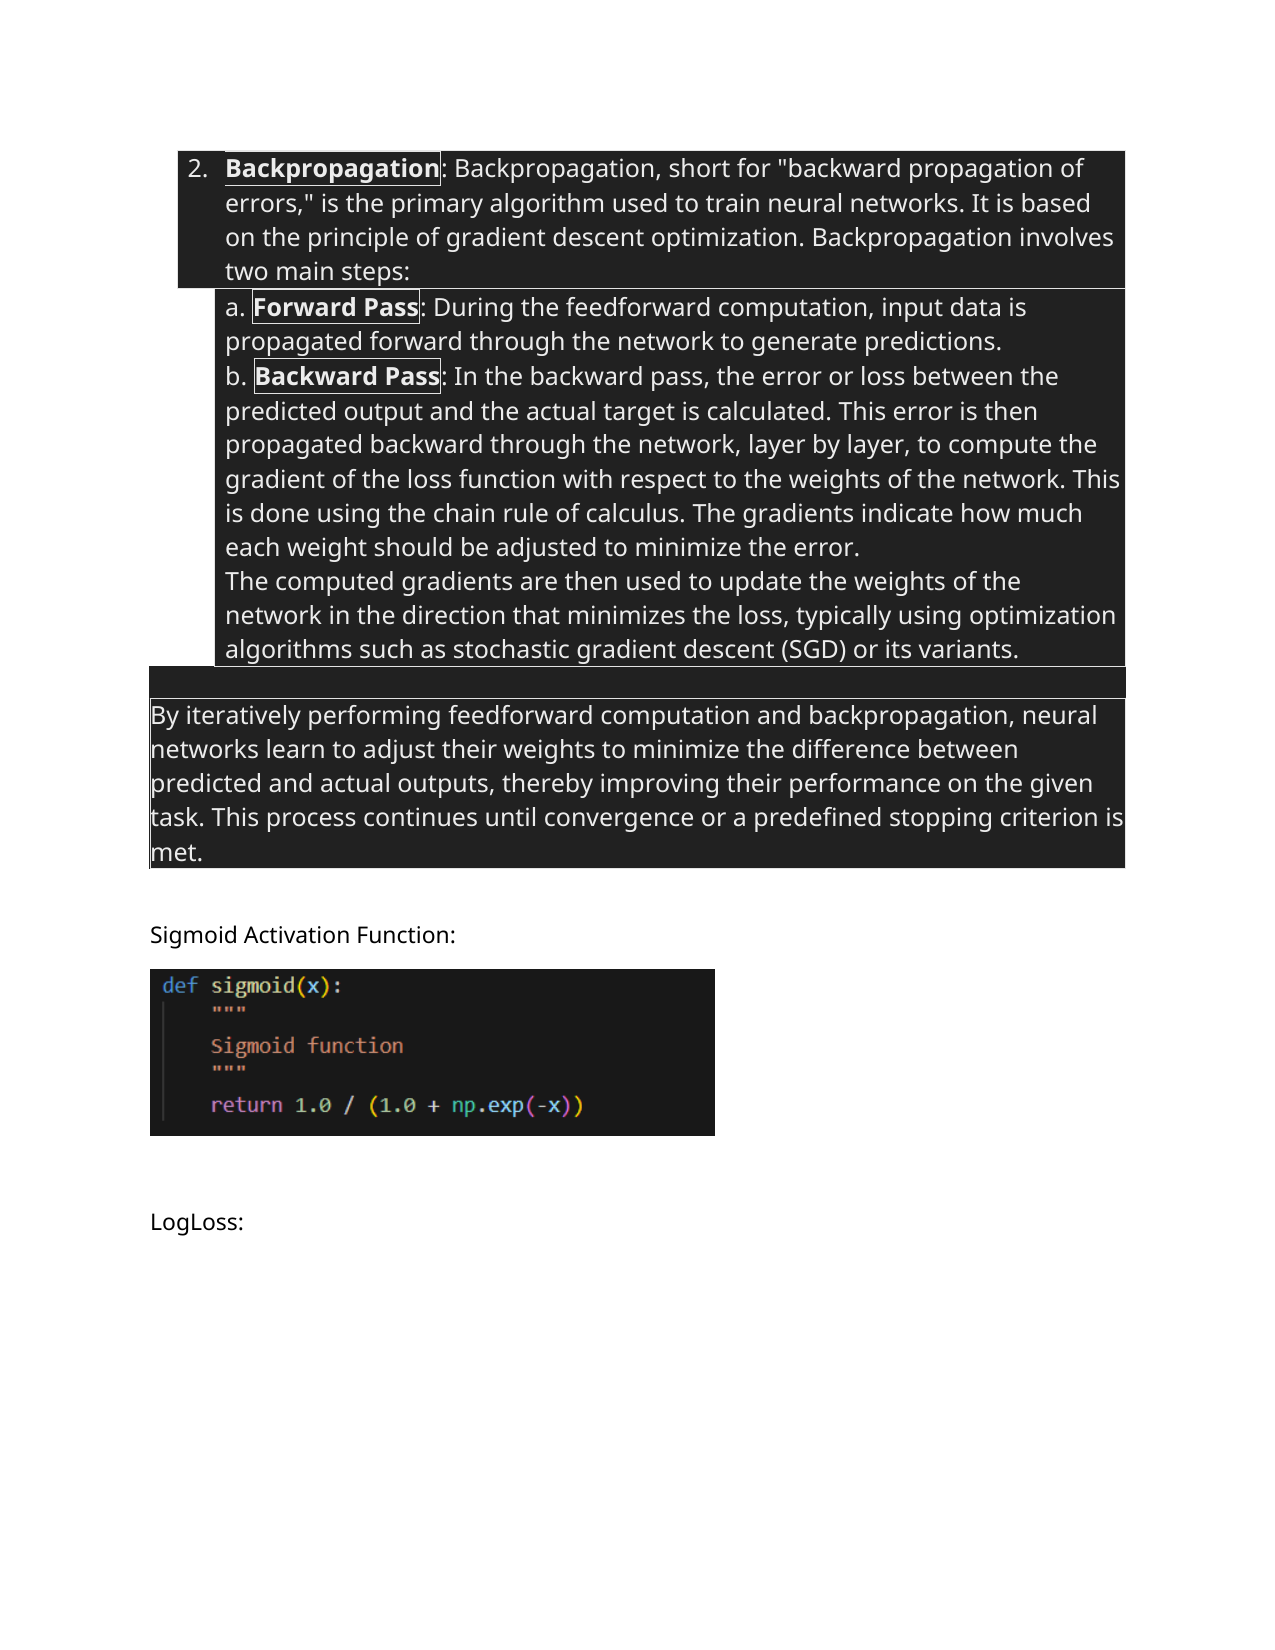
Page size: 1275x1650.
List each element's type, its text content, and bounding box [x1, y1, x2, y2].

text a. Forward Pass: During the feedforward computation, input data is propagated forward through the network to generate predictions. [215, 289, 1125, 357]
picture [150, 969, 715, 1136]
text By iteratively performing feedforward computation and backpropagation, neural networks learn to adjust their weights to minimize the difference between predicted and actual outputs, thereby improving their performance on the given task. This process continues until convergence or a predefined stopping criterion is met. [151, 699, 1125, 868]
text Sigmoid Activation Function: [150, 919, 1125, 950]
text b. Backward Pass: In the backward pass, the error or loss between the predicted output and the actual target is calculated. This error is then propagated backward through the network, layer by layer, to compute the gradient of the loss function with respect to the weights of the network. This is done using the chain rule of calculus. The gradients indicate how much each weight should be adjusted to minimize the error. [215, 357, 1125, 563]
text The computed gradients are then used to update the weights of the network in the direction that minimizes the loss, typically using optimization algorithms such as stochastic gradient descent (SGD) or its variants. [215, 563, 1125, 666]
text LogLoss: [150, 1205, 1125, 1237]
list Backpropagation: Backpropagation, short for "backward propagation of errors," is the primary algorithm used to train neural networks. It is based on the principle of gradient descent optimization. Backpropagation involves two main steps: [178, 151, 1125, 288]
